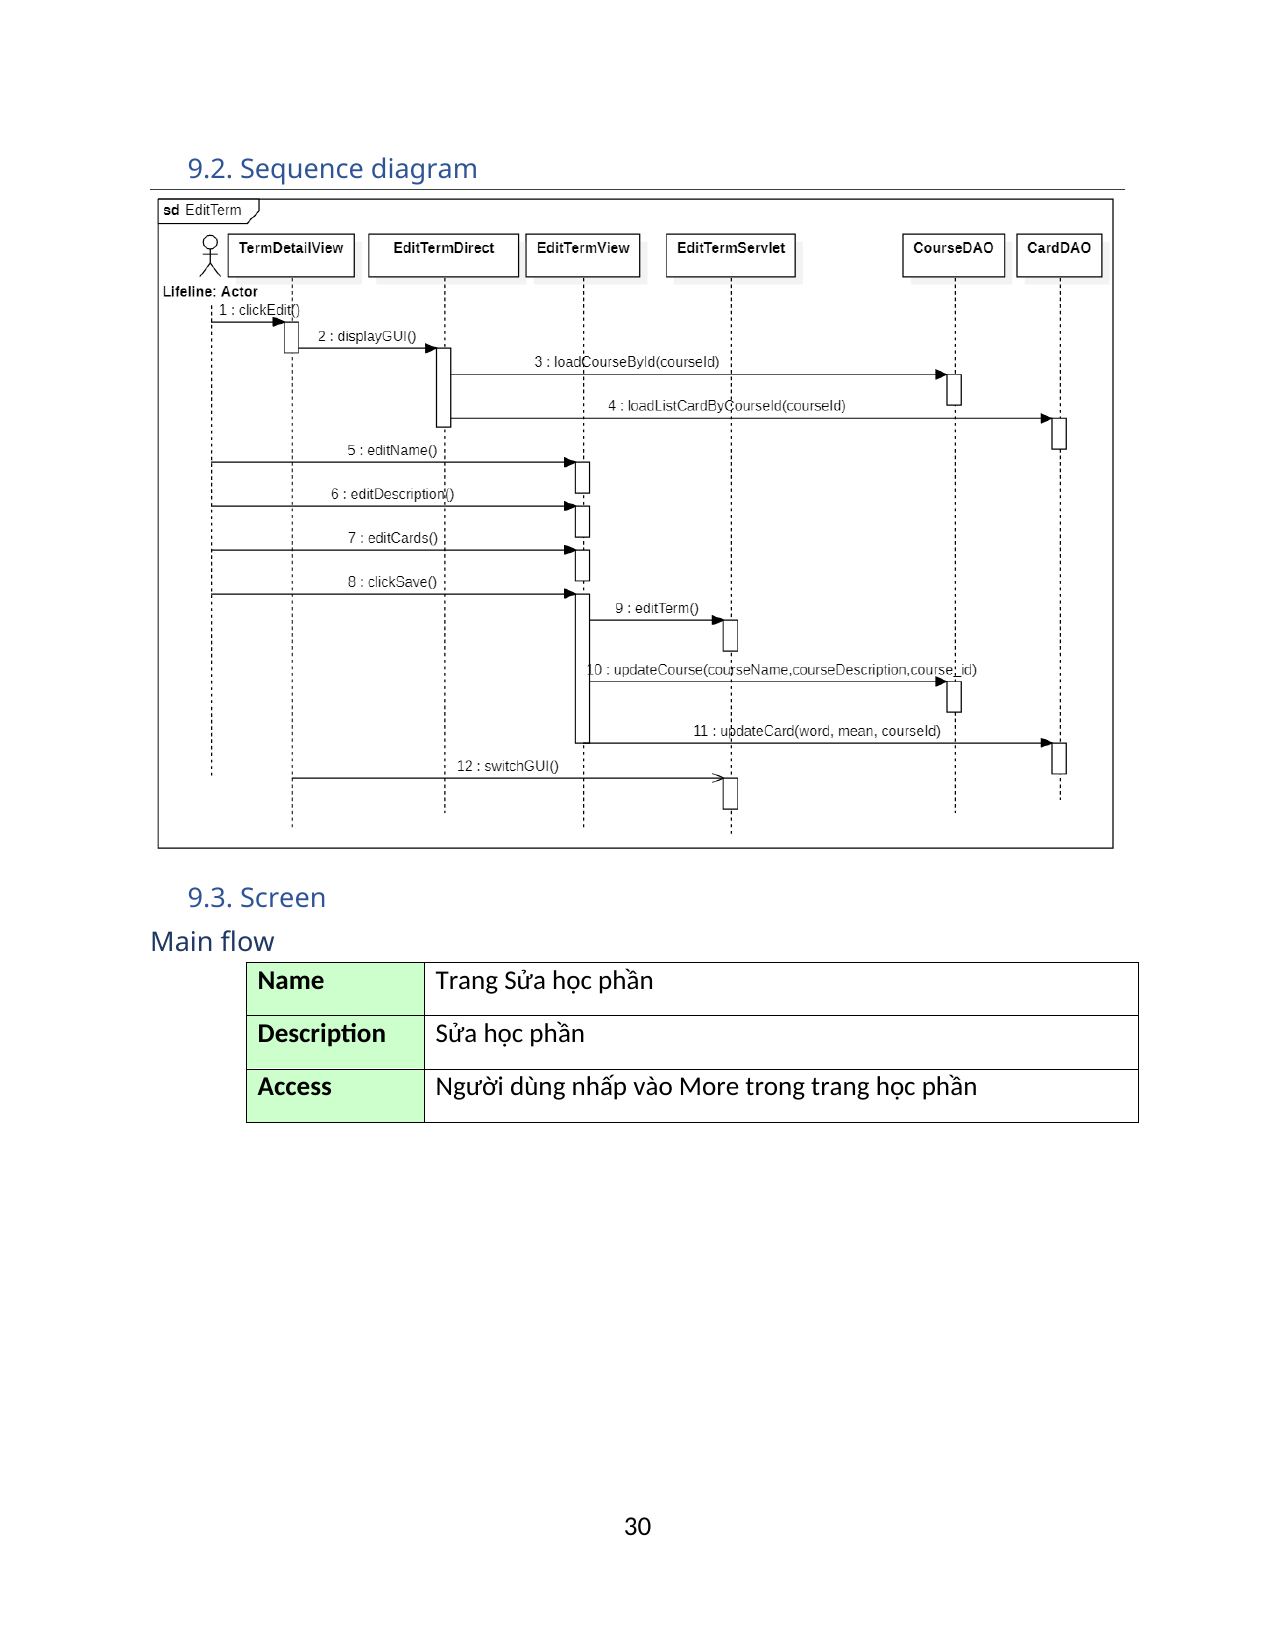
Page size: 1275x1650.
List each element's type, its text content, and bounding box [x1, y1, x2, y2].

subtitle Sequence diagram [187, 150, 1125, 187]
picture [150, 189, 1125, 860]
table_cell Description [247, 1016, 424, 1068]
subtitle Screen [187, 878, 1125, 915]
table_cell Sửa học phần [425, 1016, 1138, 1068]
table_cell Người dùng nhấp vào More trong trang học phần [425, 1070, 1138, 1122]
table_header Name [247, 963, 424, 1015]
table_header Trang Sửa học phần [425, 963, 1138, 1015]
subtitle Main flow [150, 922, 1125, 959]
table_cell Access [247, 1070, 424, 1122]
